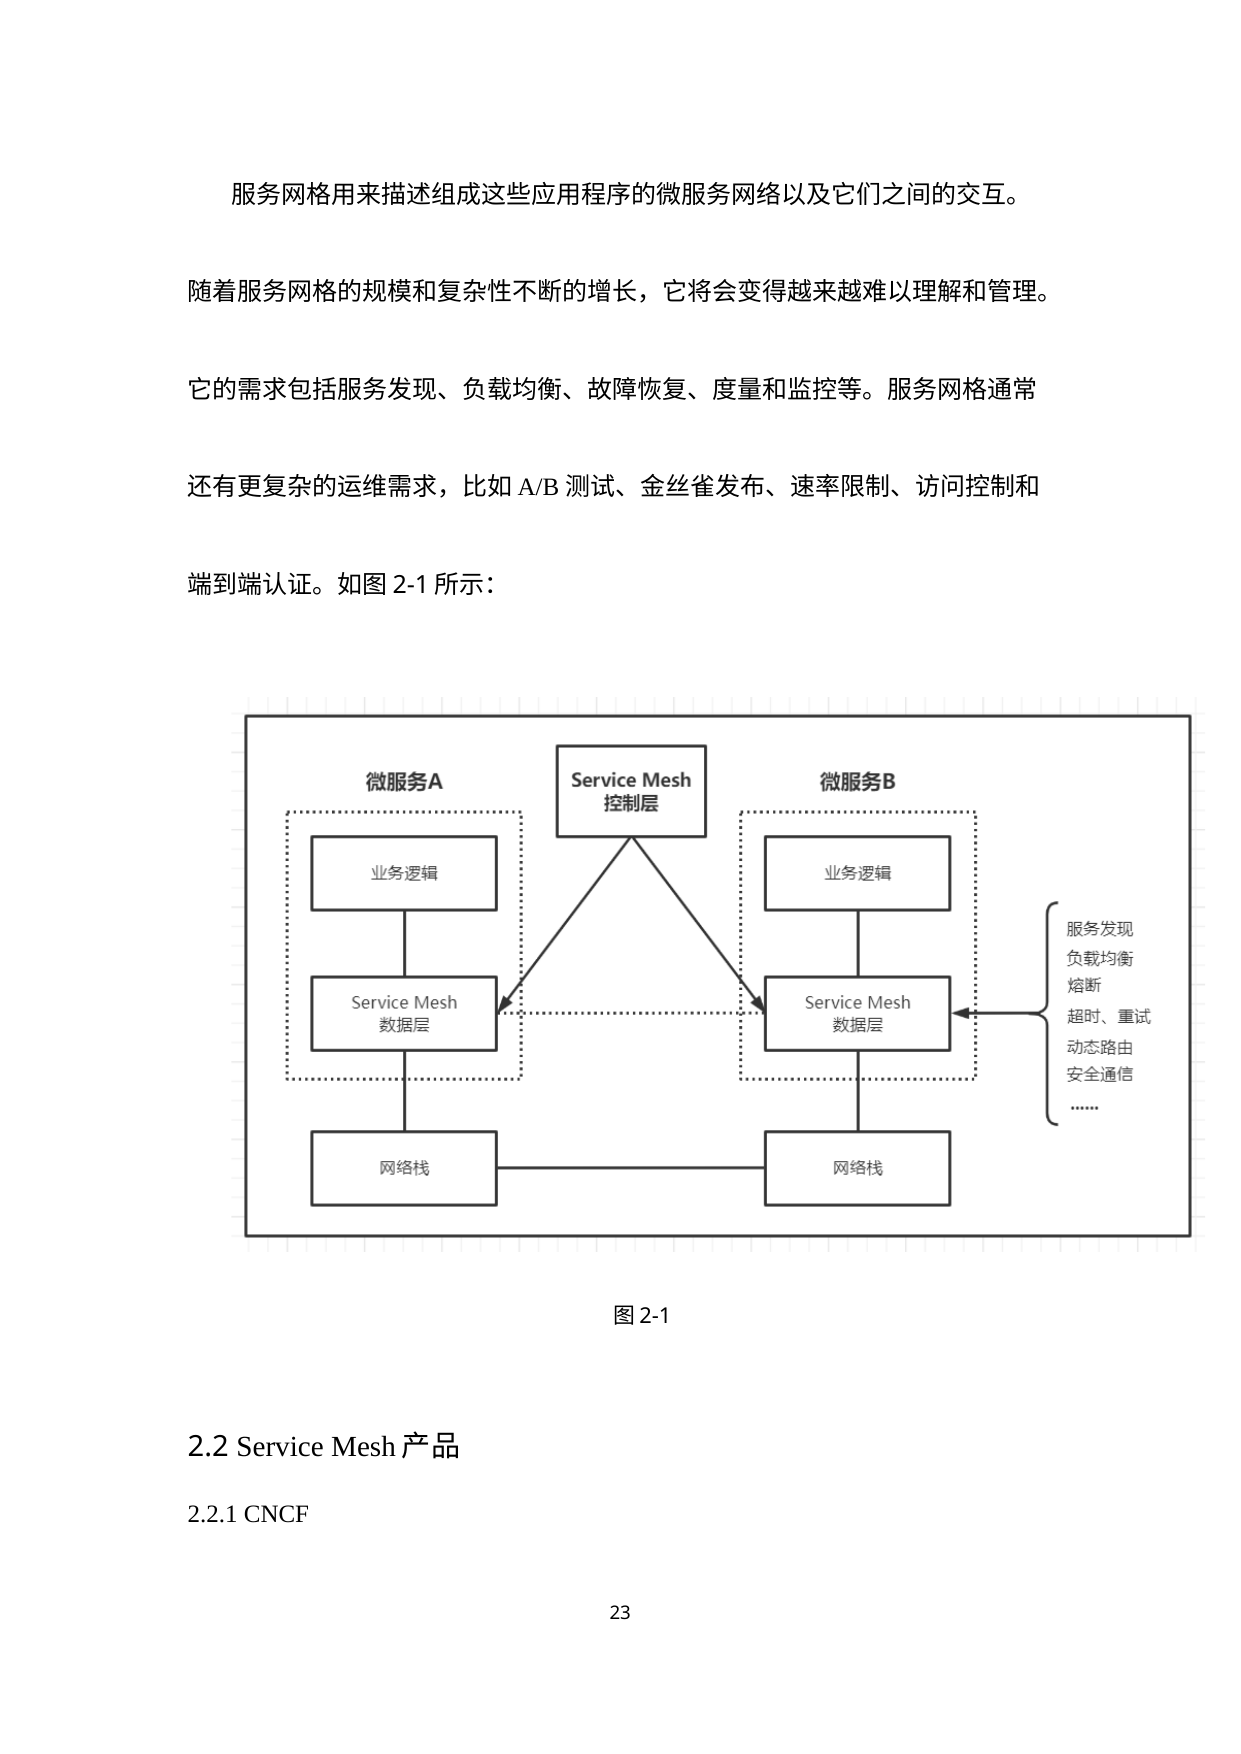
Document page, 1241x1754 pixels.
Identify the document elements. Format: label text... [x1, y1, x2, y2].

list CNCF [187, 1497, 1053, 1530]
picture [231, 697, 1206, 1252]
list 服务网格用来描述组成这些应用程序的微服务网络以及它们之间的交互。随着服务网格的规模和复杂性不断的增⻓，它将会变得越来越难以理解和管理。它的需求包括服务发现、负载均衡、故障恢复、度量和监控等。服务网格通常还有更复杂的运维需求，比如A/B 测试、金丝雀发布、速率限制、访问控制和端到端认证。如图2-1所示： [187, 160, 1053, 615]
list 图2-1 [187, 1298, 1053, 1330]
list Service Mesh产品 [187, 1411, 1053, 1476]
